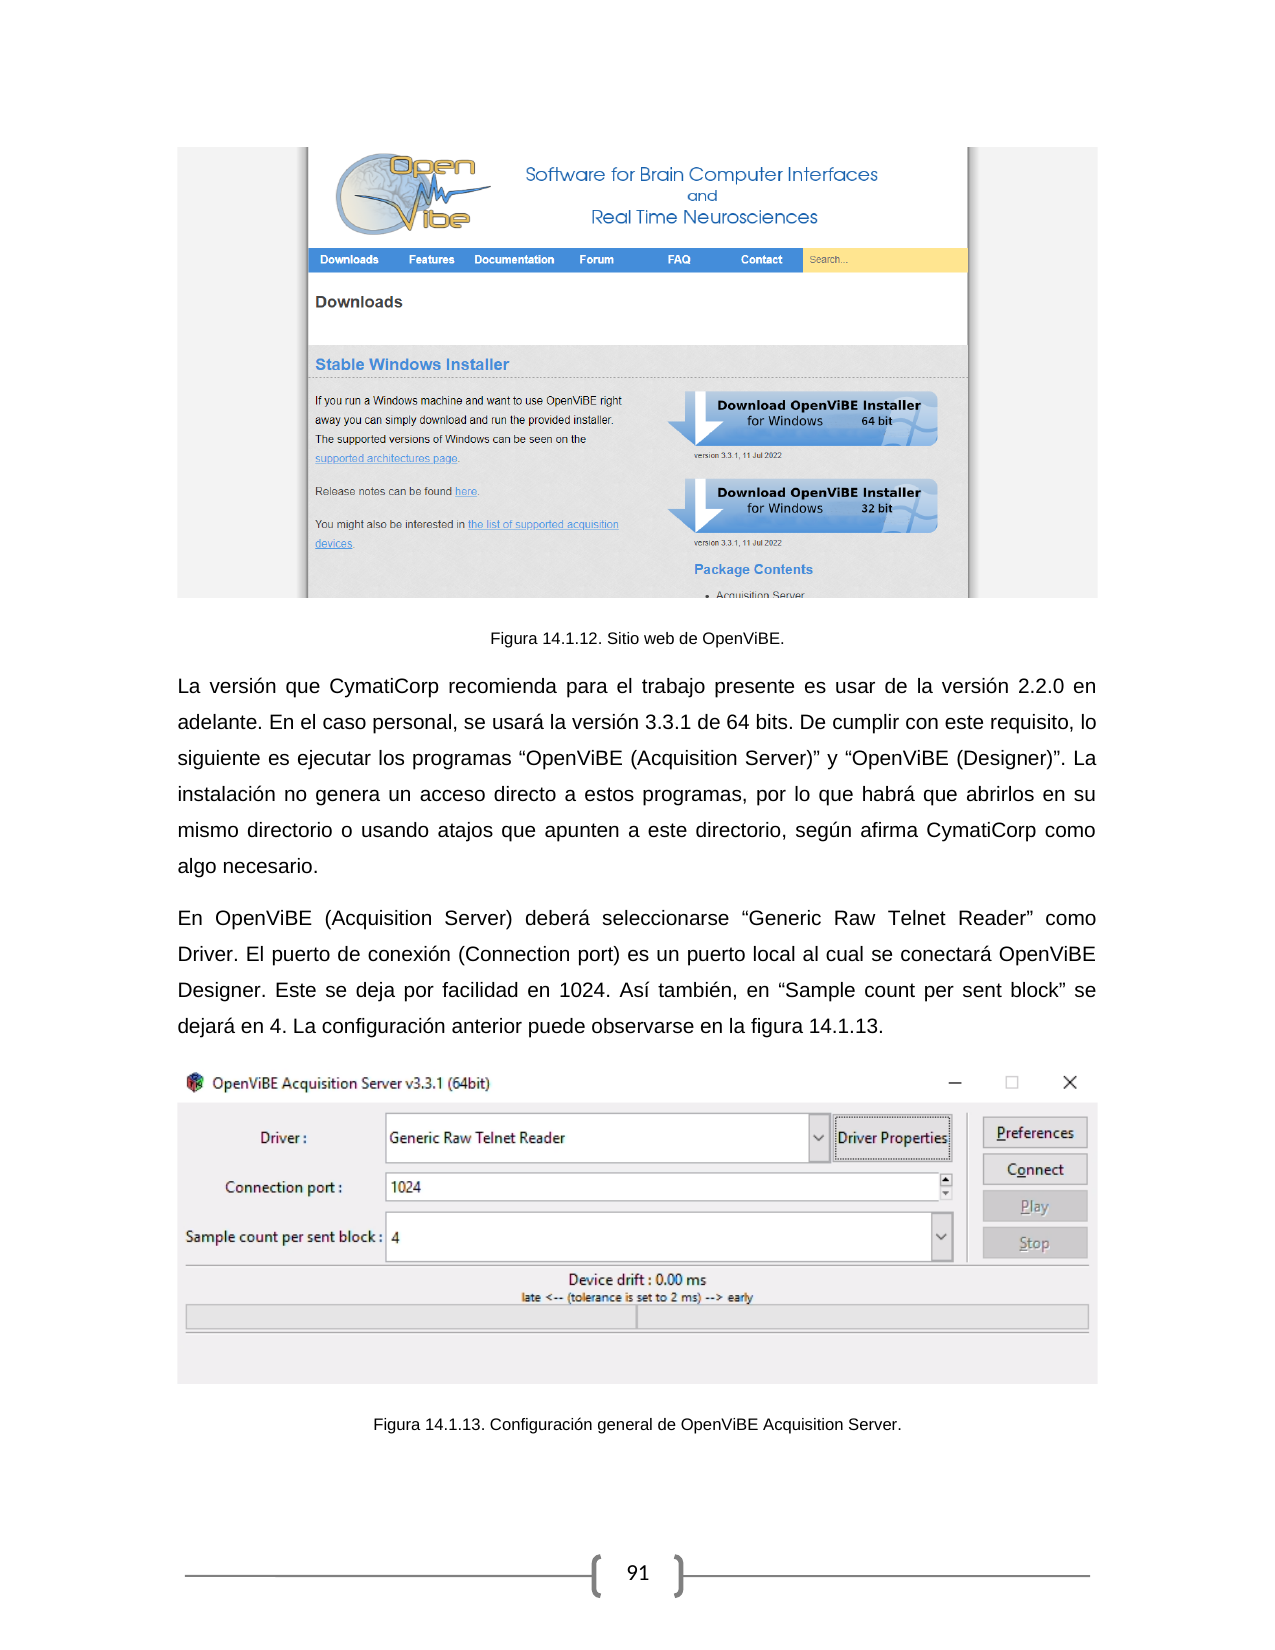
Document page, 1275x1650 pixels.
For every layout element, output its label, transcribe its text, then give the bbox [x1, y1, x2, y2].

text Figura 14.1.12. Sitio web de OpenViBE. [177, 628, 1098, 648]
picture [177, 147, 1098, 598]
picture [177, 1066, 1098, 1384]
text La versión que CymatiCorp recomienda para el trabajo presente es usar de la versión 2.2.0 en adelante. En el caso personal, se usará la versión 3.3.1 de 64 bits. De cumplir con este requisito, lo siguiente es ejecutar los programas “OpenViBE (Acquisition Server)” y “OpenViBE (Designer)”. La instalación no genera un acceso directo a estos programas, por lo que habrá que abrirlos en su mismo directorio o usando atajos que apunten a este directorio, según afirma CymatiCorp como algo necesario. [177, 674, 1098, 878]
text En OpenViBE (Acquisition Server) deberá seleccionarse “Generic Raw Telnet Reader” como Driver. El puerto de conexión (Connection port) es un puerto local al cual se conectará OpenViBE Designer. Este se deja por facilidad en 1024. Así también, en “Sample count per sent block” se dejará en 4. La configuración anterior puede observarse en la figura 14.1.13. [177, 906, 1098, 1038]
text Figura 14.1.13. Configuración general de OpenViBE Acquisition Server. [177, 1414, 1098, 1433]
